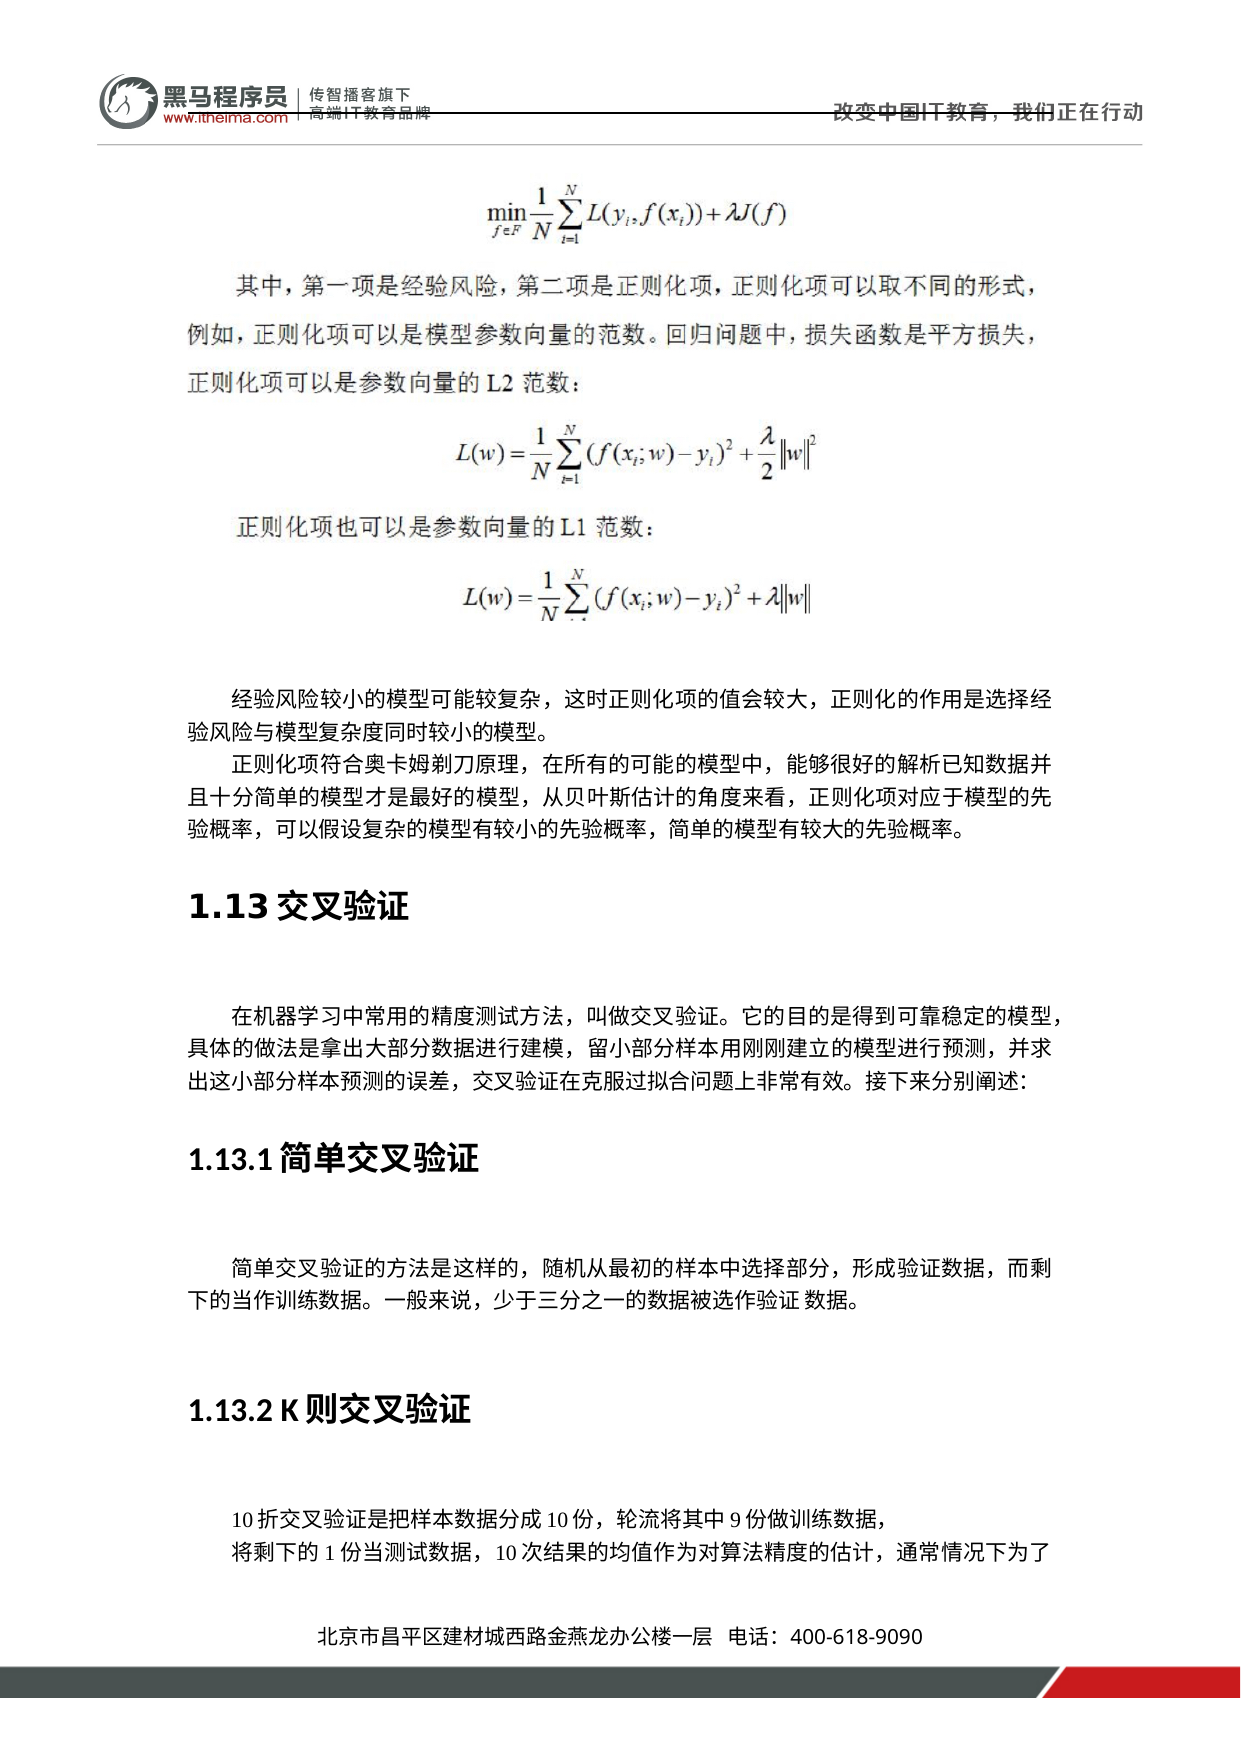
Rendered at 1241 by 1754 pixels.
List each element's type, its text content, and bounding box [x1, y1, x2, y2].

picture [0, 1607, 1241, 1698]
text 在机器学习中常用的精度测试方法，叫做交叉验证。它的目的是得到可靠稳定的模型，具体的做法是拿出大部分数据进行建模，留小部分样本用刚刚建立的模型进行预测，并求出这小部分样本预测的误差，交叉验证在克服过拟合问题上非常有效。接下来分别阐述： [187, 998, 1053, 1096]
text 简单交叉验证的方法是这样的，随机从最初的样本中选择部分，形成验证数据，而剩下的当作训练数据。一般来说，少于三分之一的数据被选作验证 数据。 [187, 1250, 1053, 1315]
text 10折交叉验证是把样本数据分成10份，轮流将其中9份做训练数据， [187, 1502, 1053, 1534]
picture [187, 162, 1053, 621]
text 将剩下的1份当测试数据，10次结果的均值作为对算法精度的估计，通常情况下为了提高精度，还需要做多次10折交叉验证。 [187, 1534, 1053, 1567]
text 经验风险较小的模型可能较复杂，这时正则化项的值会较大，正则化的作用是选择经验风险与模型复杂度同时较小的模型。 [187, 682, 1053, 747]
picture [0, 3, 1241, 153]
subtitle 1.13.1简单交叉验证 [187, 1123, 1053, 1188]
subtitle 1.13交叉验证 [187, 872, 1053, 937]
subtitle 1.13.2 K则交叉验证 [187, 1375, 1053, 1440]
text 正则化项符合奥卡姆剃刀原理，在所有的可能的模型中，能够很好的解析已知数据并且十分简单的模型才是最好的模型，从贝叶斯估计的角度来看，正则化项对应于模型的先验概率，可以假设复杂的模型有较小的先验概率，简单的模型有较大的先验概率。 [187, 747, 1053, 844]
